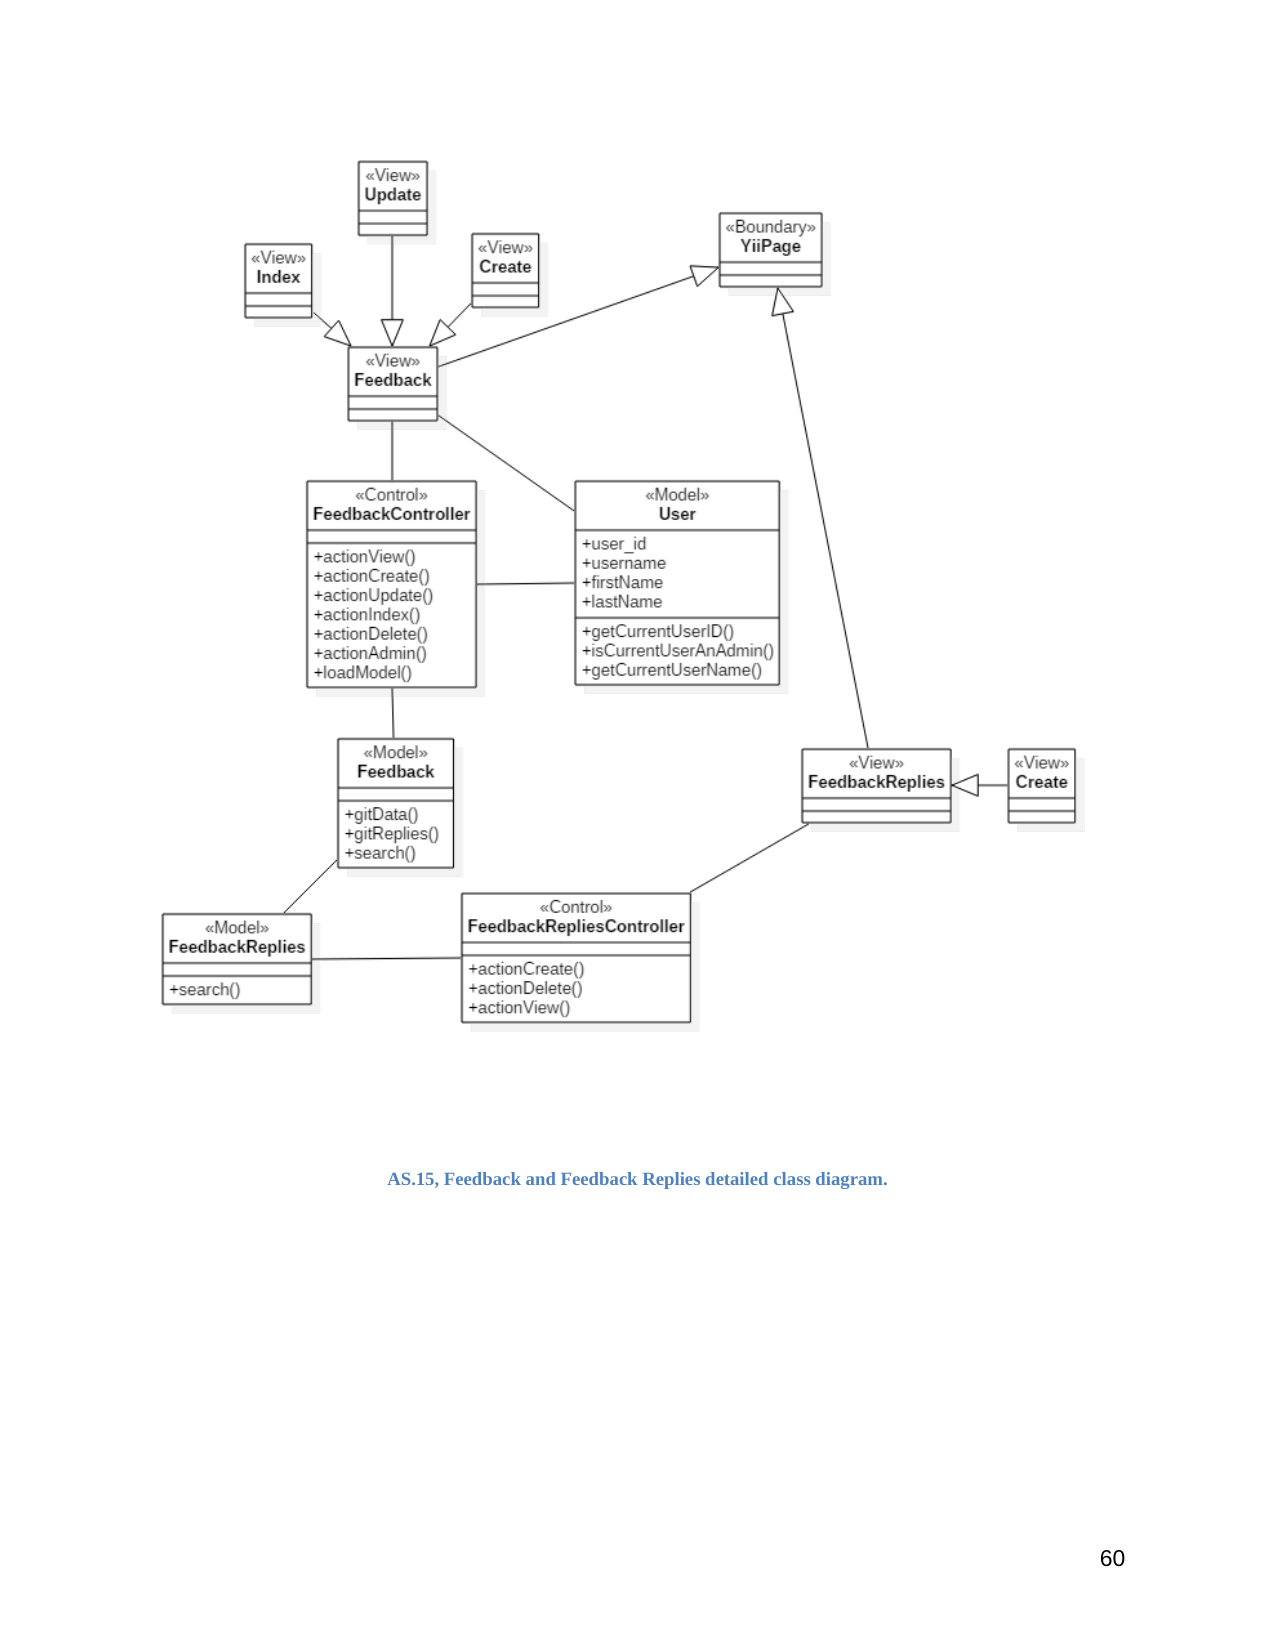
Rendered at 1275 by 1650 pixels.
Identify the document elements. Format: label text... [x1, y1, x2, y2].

text AS.15, Feedback and Feedback Replies detailed class diagram. [150, 1168, 1125, 1190]
picture [150, 150, 1125, 1074]
